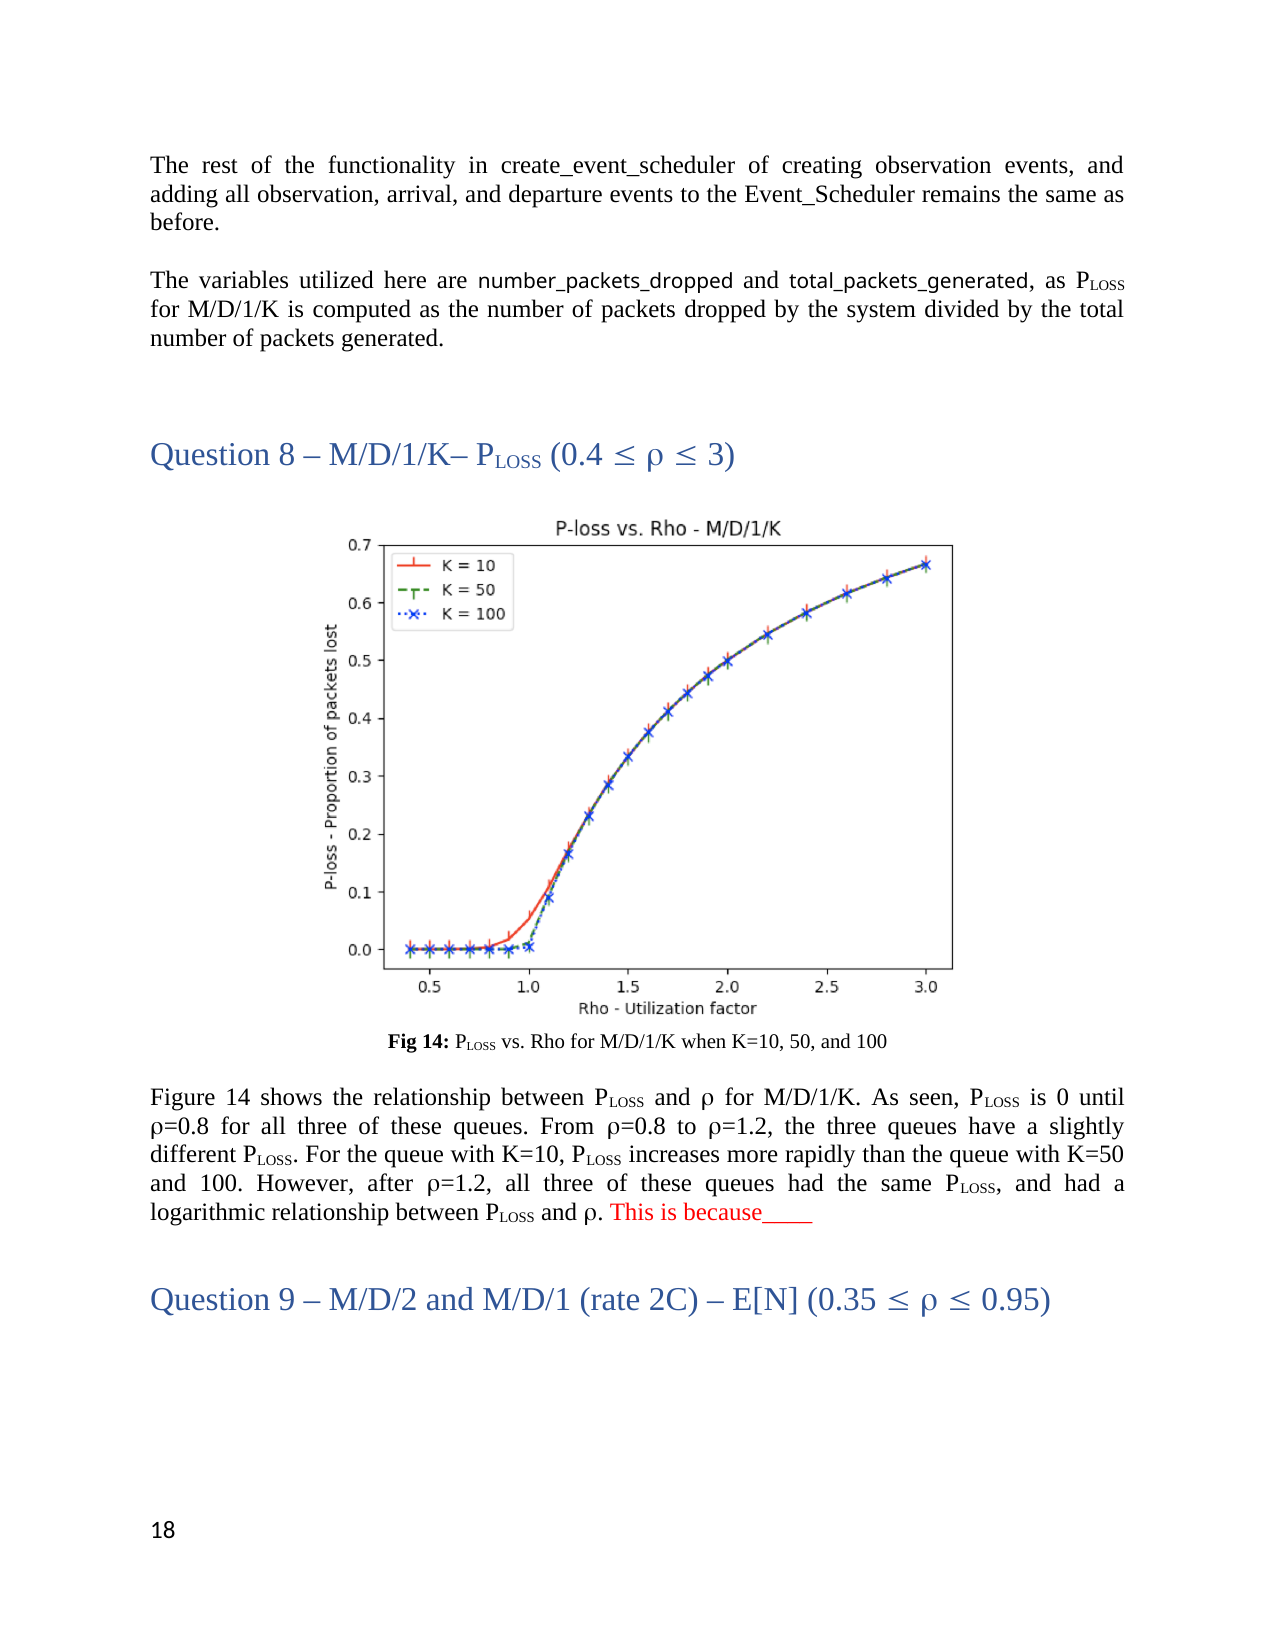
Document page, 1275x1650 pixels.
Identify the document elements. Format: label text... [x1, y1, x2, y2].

text Fig 14: PLOSS vs. Rho for M/D/1/K when K=10, 50, and 100 [150, 1029, 1125, 1053]
subtitle Question 9 – M/D/2 and M/D/1 (rate 2C) – E[N] (0.35 0.95) [150, 1279, 1125, 1318]
text The rest of the functionality in create_event_scheduler of creating observation events, and adding all observation, arrival, and departure events to the Event_Scheduler remains the same as before. [150, 150, 1125, 236]
text The variables utilized here are number_packets_dropped and total_packets_generated, as PLOSS for M/D/1/K is computed as the number of packets dropped by the system divided by the total number of packets generated. [150, 265, 1125, 352]
subtitle Question 8 – M/D/1/K– PLOSS (0.4 3) [150, 434, 1125, 473]
picture [312, 501, 963, 1030]
text Figure 14 shows the relationship between PLOSS and for M/D/1/K. As seen, PLOSS is 0 until =0.8 for all three of these queues. From =0.8 to =1.2, the three queues have a slightly different PLOSS. For the queue with K=10, PLOSS increases more rapidly than the queue with K=50 and 100. However, after =1.2, all three of these queues had the same PLOSS, and had a logarithmic relationship between PLOSS and . This is because____ [150, 1082, 1125, 1226]
